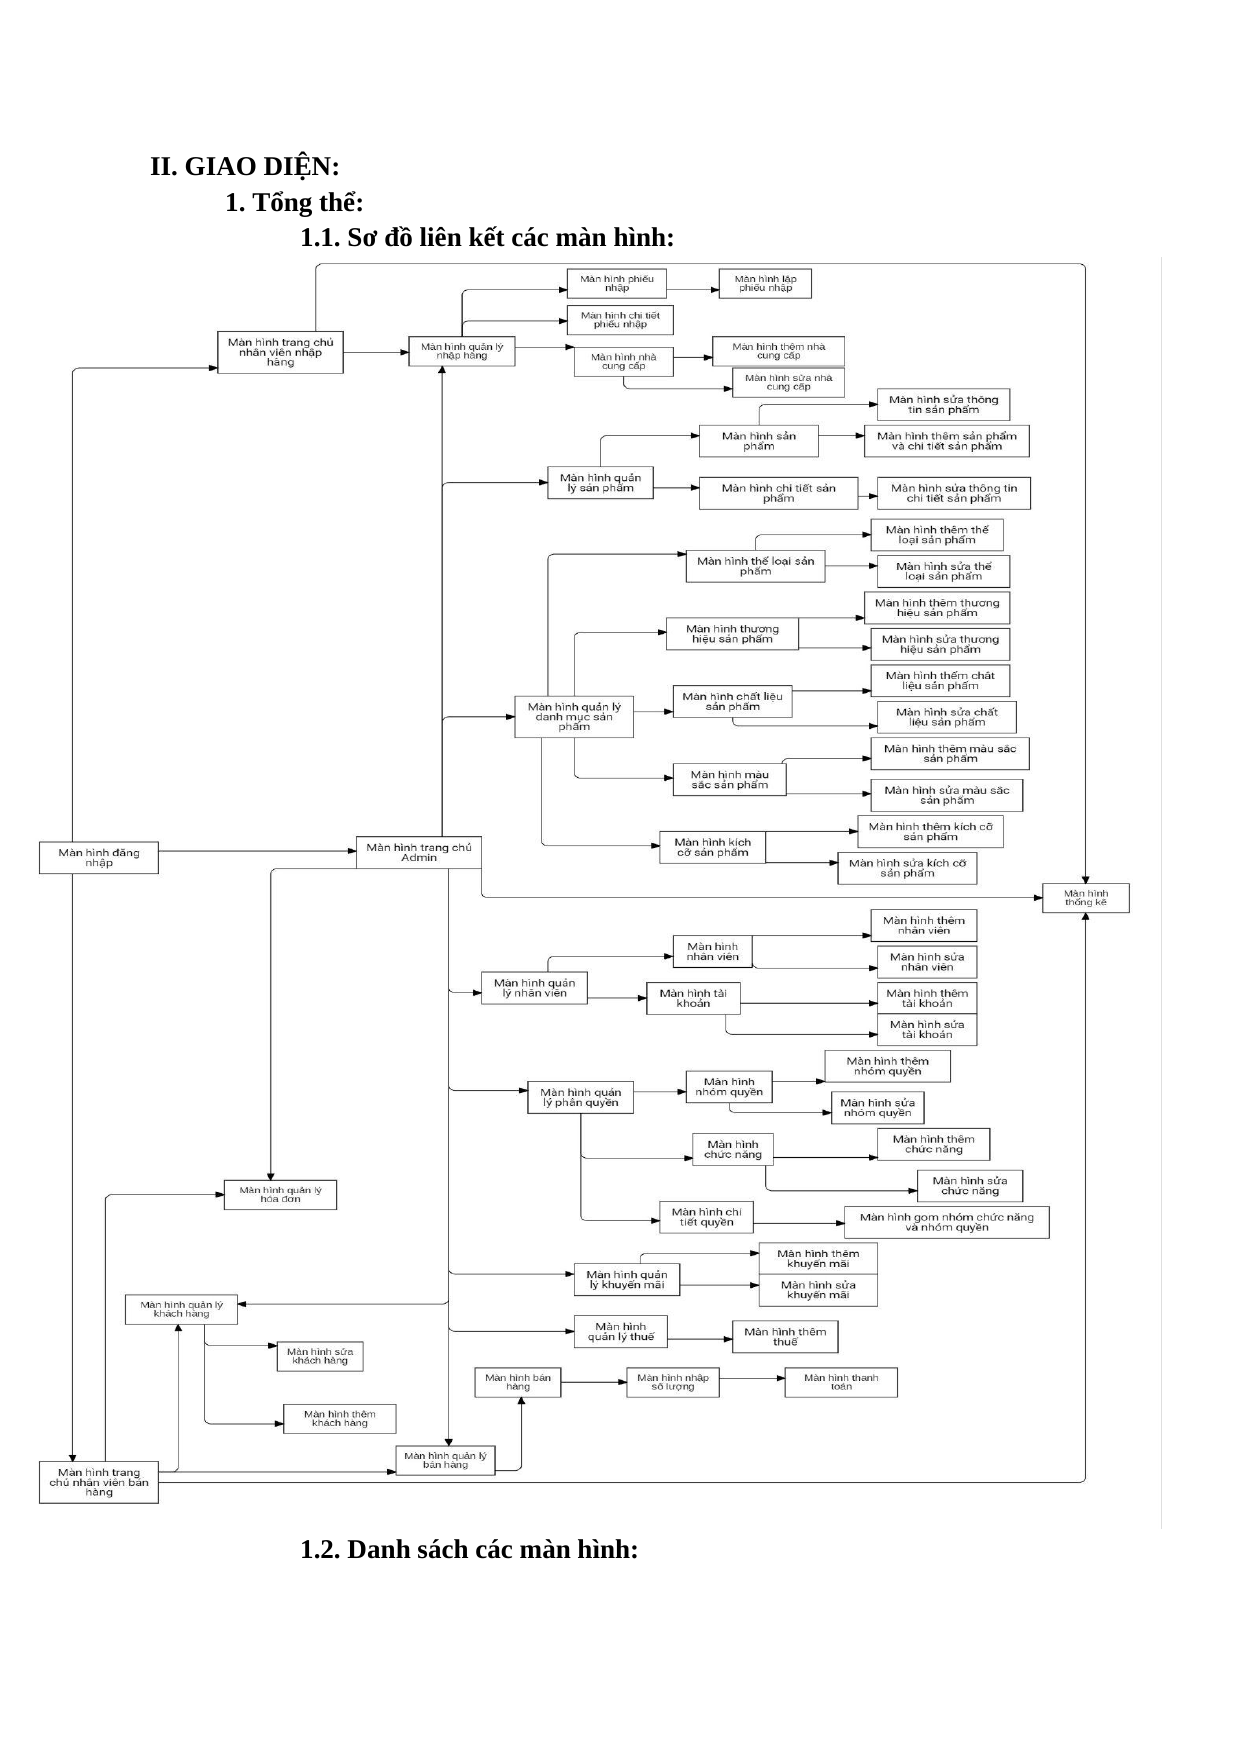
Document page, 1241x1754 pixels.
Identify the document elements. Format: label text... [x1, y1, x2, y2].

subtitle 1.1. Sơ đồ liên kết các màn hình: [225, 221, 1090, 253]
subtitle 1.2. Danh sách các màn hình: [225, 1533, 1090, 1564]
subtitle 1. Tổng thể: [150, 186, 1090, 217]
subtitle II. GIAO DIỆN: [150, 150, 1090, 181]
picture [32, 257, 1162, 1529]
